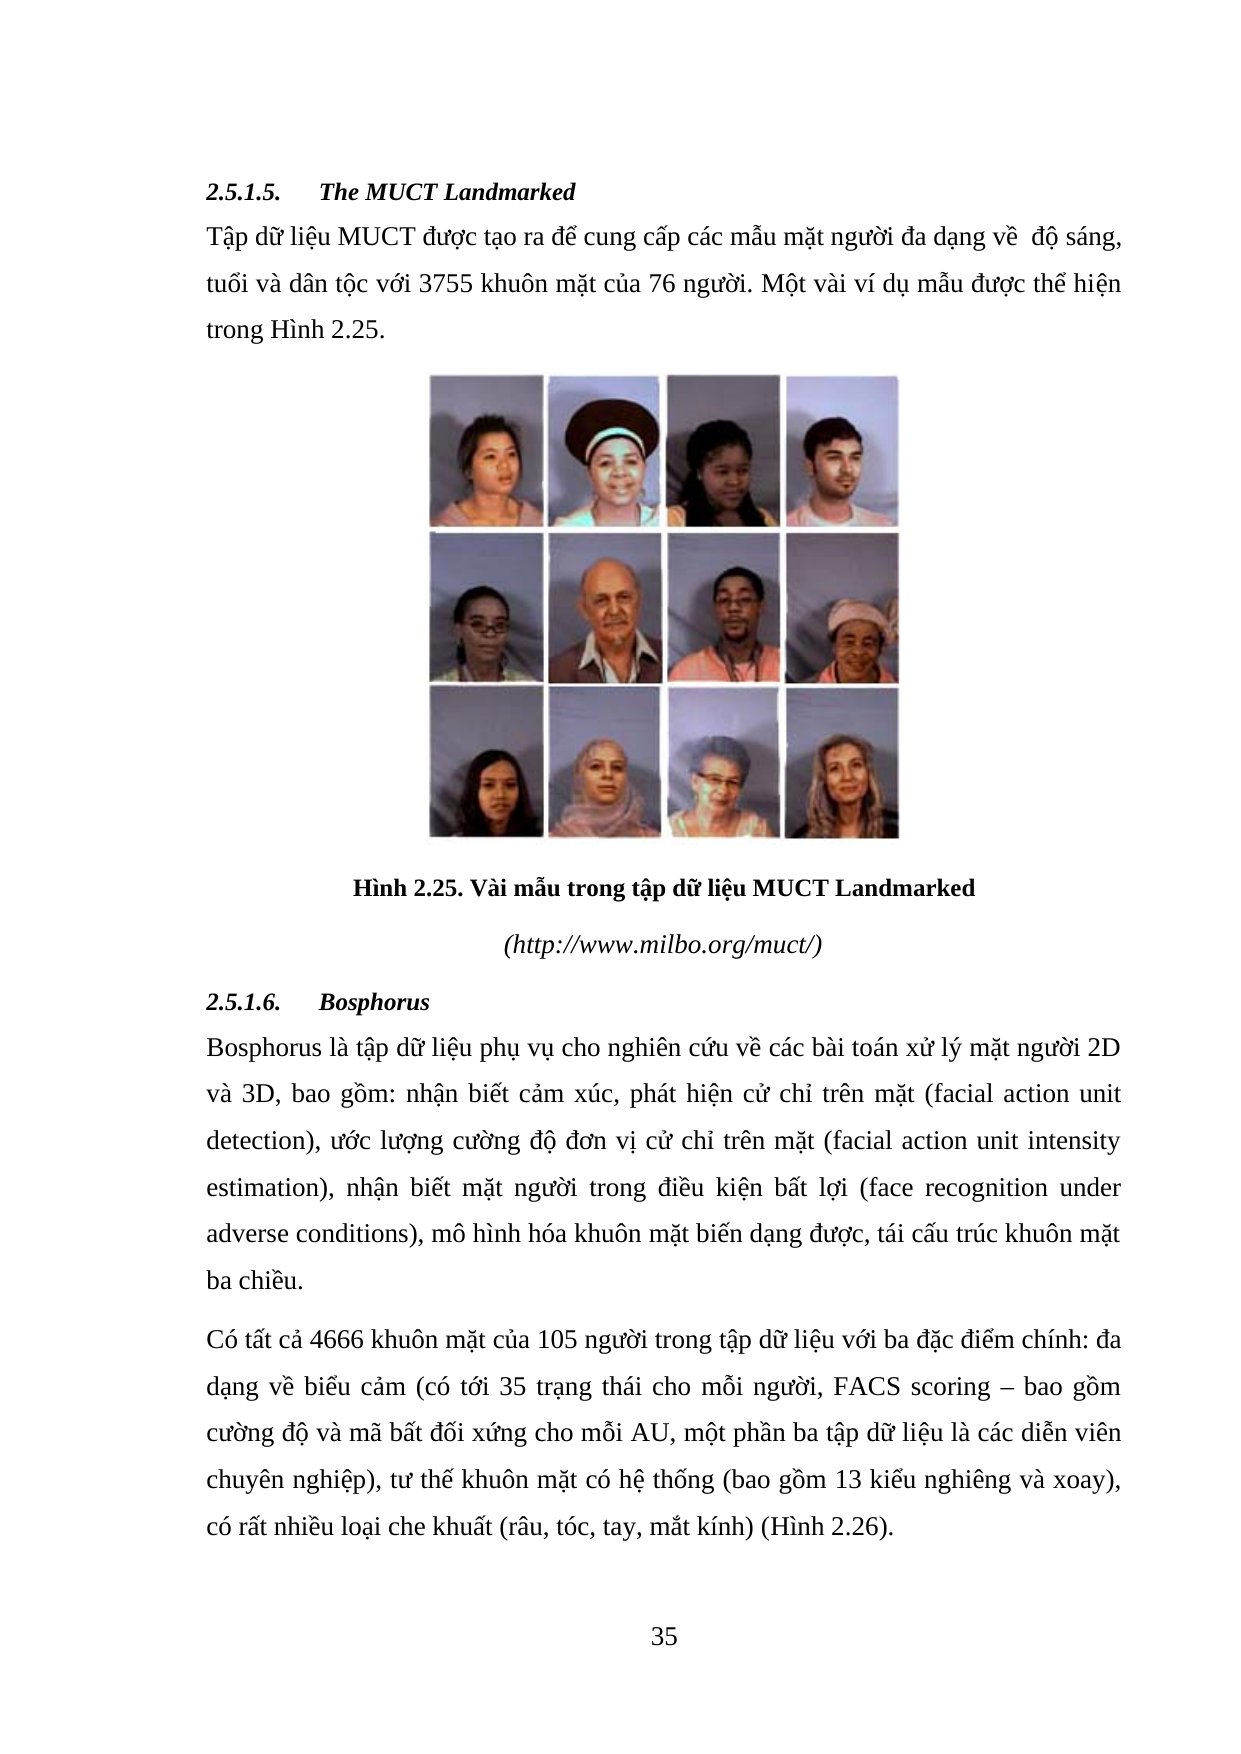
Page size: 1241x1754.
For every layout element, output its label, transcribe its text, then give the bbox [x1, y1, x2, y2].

subtitle The MUCT Landmarked [206, 177, 1122, 206]
picture [425, 372, 904, 845]
text Bosphorus là tập dữ liệu phụ vụ cho nghiên cứu về các bài toán xử lý mặt người 2D và 3D, bao gồm: nhận biết cảm xúc, phát hiện cử chỉ trên mặt (facial action unit detection), ước lượng cường độ đơn vị cử chỉ trên mặt (facial action unit intensity estimation), nhận biết mặt người trong điều kiện bất lợi (face recognition under adverse conditions), mô hình hóa khuôn mặt biến dạng được, tái cấu trúc khuôn mặt ba chiều. [206, 1031, 1122, 1295]
text (http://www.milbo.org/muct/) [206, 928, 1122, 959]
subtitle Bosphorus [206, 987, 1122, 1016]
